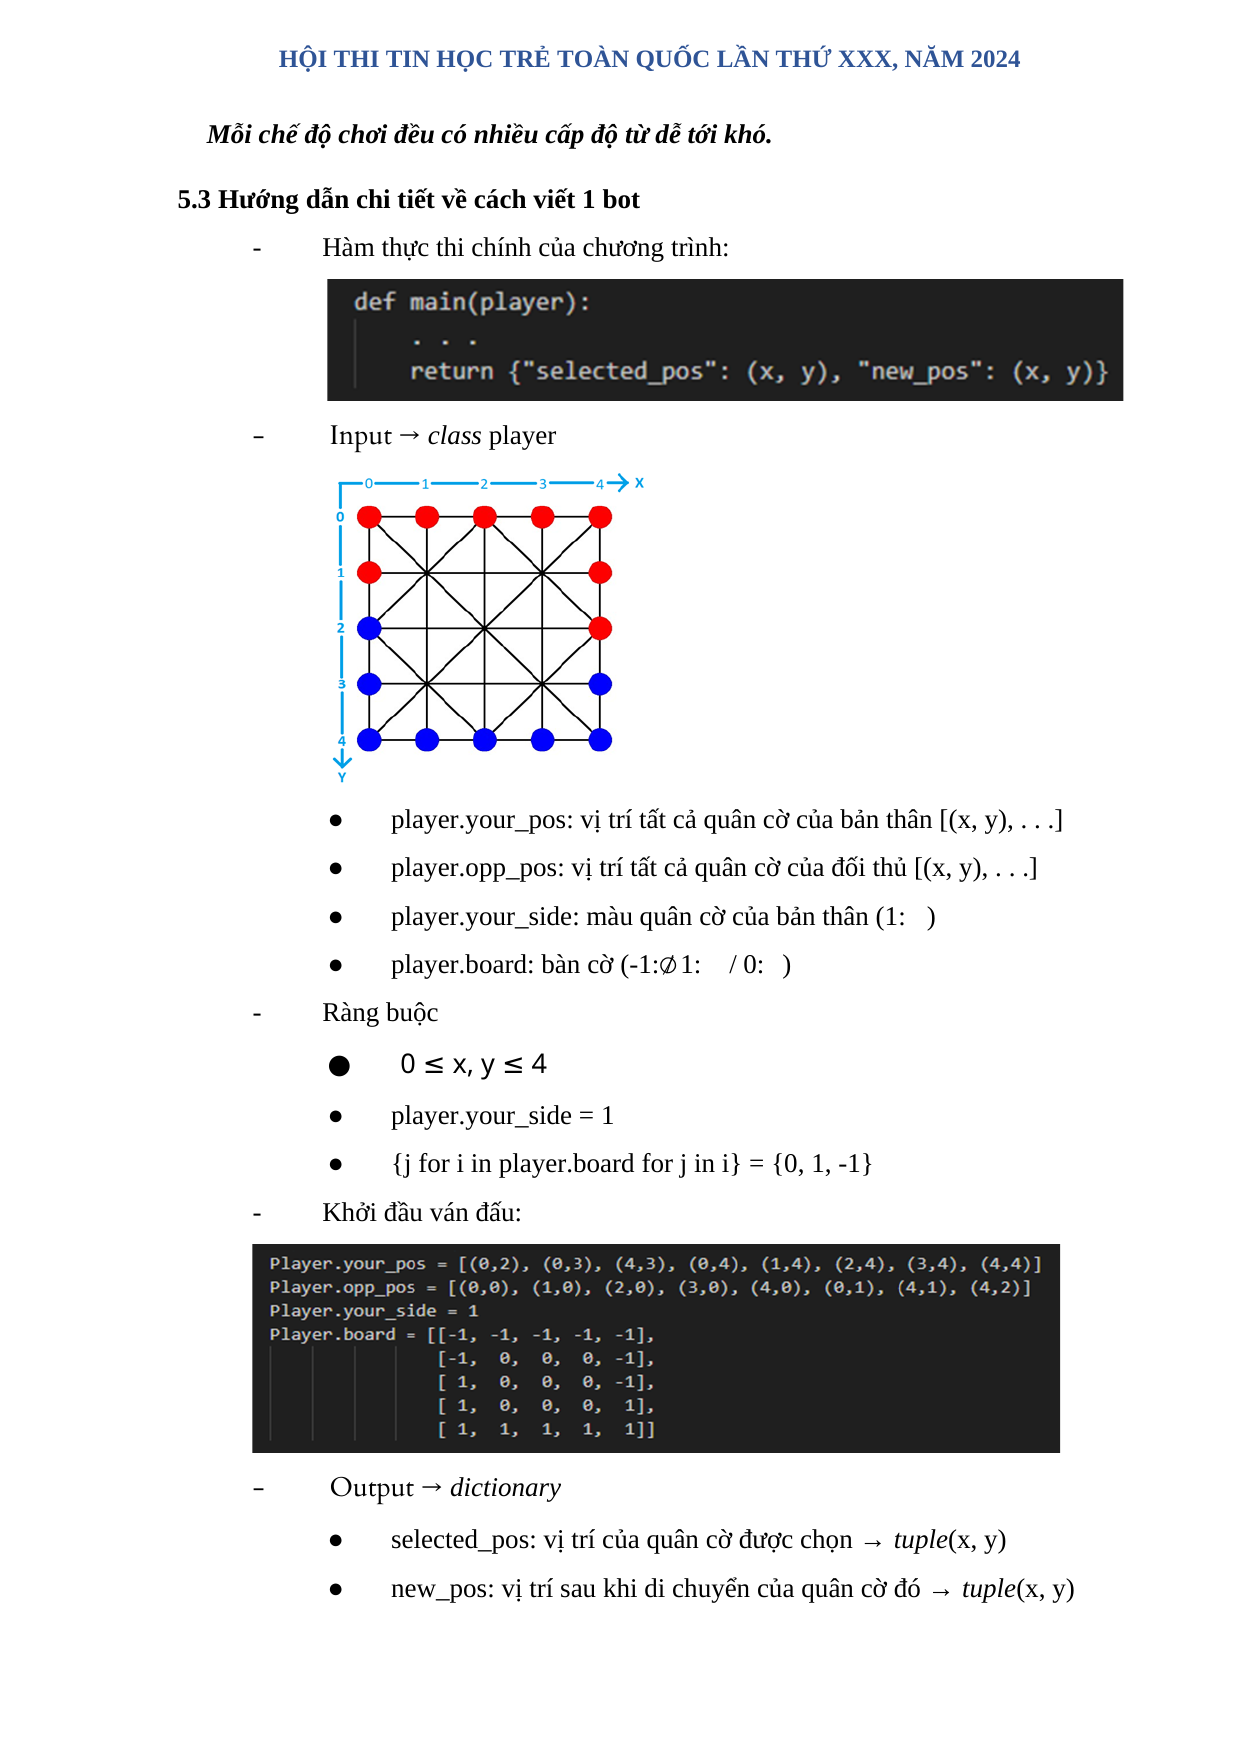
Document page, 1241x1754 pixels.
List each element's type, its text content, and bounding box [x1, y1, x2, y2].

picture [327, 279, 1124, 401]
text ● 0 ≤ x, y ≤ 4 [327, 1044, 1122, 1081]
text - Khởi đầu ván đấu: [252, 1196, 1122, 1227]
text ● player.opp_pos: vị trí tất cả quân cờ của đối thủ [(x, y), . . .] [327, 852, 1122, 883]
text - Input → class player [252, 417, 1122, 454]
text ● player.your_side = 1 [327, 1099, 1122, 1131]
text - Ràng buộc [252, 996, 1122, 1027]
subtitle 5.3 Hướng dẫn chi tiết về cách viết 1 bot [177, 183, 1122, 214]
text ● selected_pos: vị trí của quân cờ được chọn → tuple(x, y) [327, 1524, 1122, 1555]
text - Hàm thực thi chính của chương trình: [252, 231, 1122, 262]
text ● player.your_pos: vị trí tất cả quân cờ của bản thân [(x, y), . . .] [327, 803, 1122, 834]
text ● {j for i in player.board for j in i} = {0, 1, -1} [327, 1148, 1122, 1179]
text - Output → dictionary [252, 1469, 1122, 1506]
text ● player.your_side: màu quân cờ của bản thân (1:🔵) [327, 900, 1122, 931]
text ● new_pos: vị trí sau khi di chuyển của quân cờ đó → tuple(x, y) [327, 1572, 1122, 1603]
picture [252, 1244, 1061, 1453]
text ● player.board: bàn cờ (-1:🔴 / 1:🔵 / 0:∅) [327, 948, 1122, 979]
picture [327, 471, 650, 787]
text Mỗi chế độ chơi đều có nhiều cấp độ từ dễ tới khó. [207, 118, 1122, 149]
